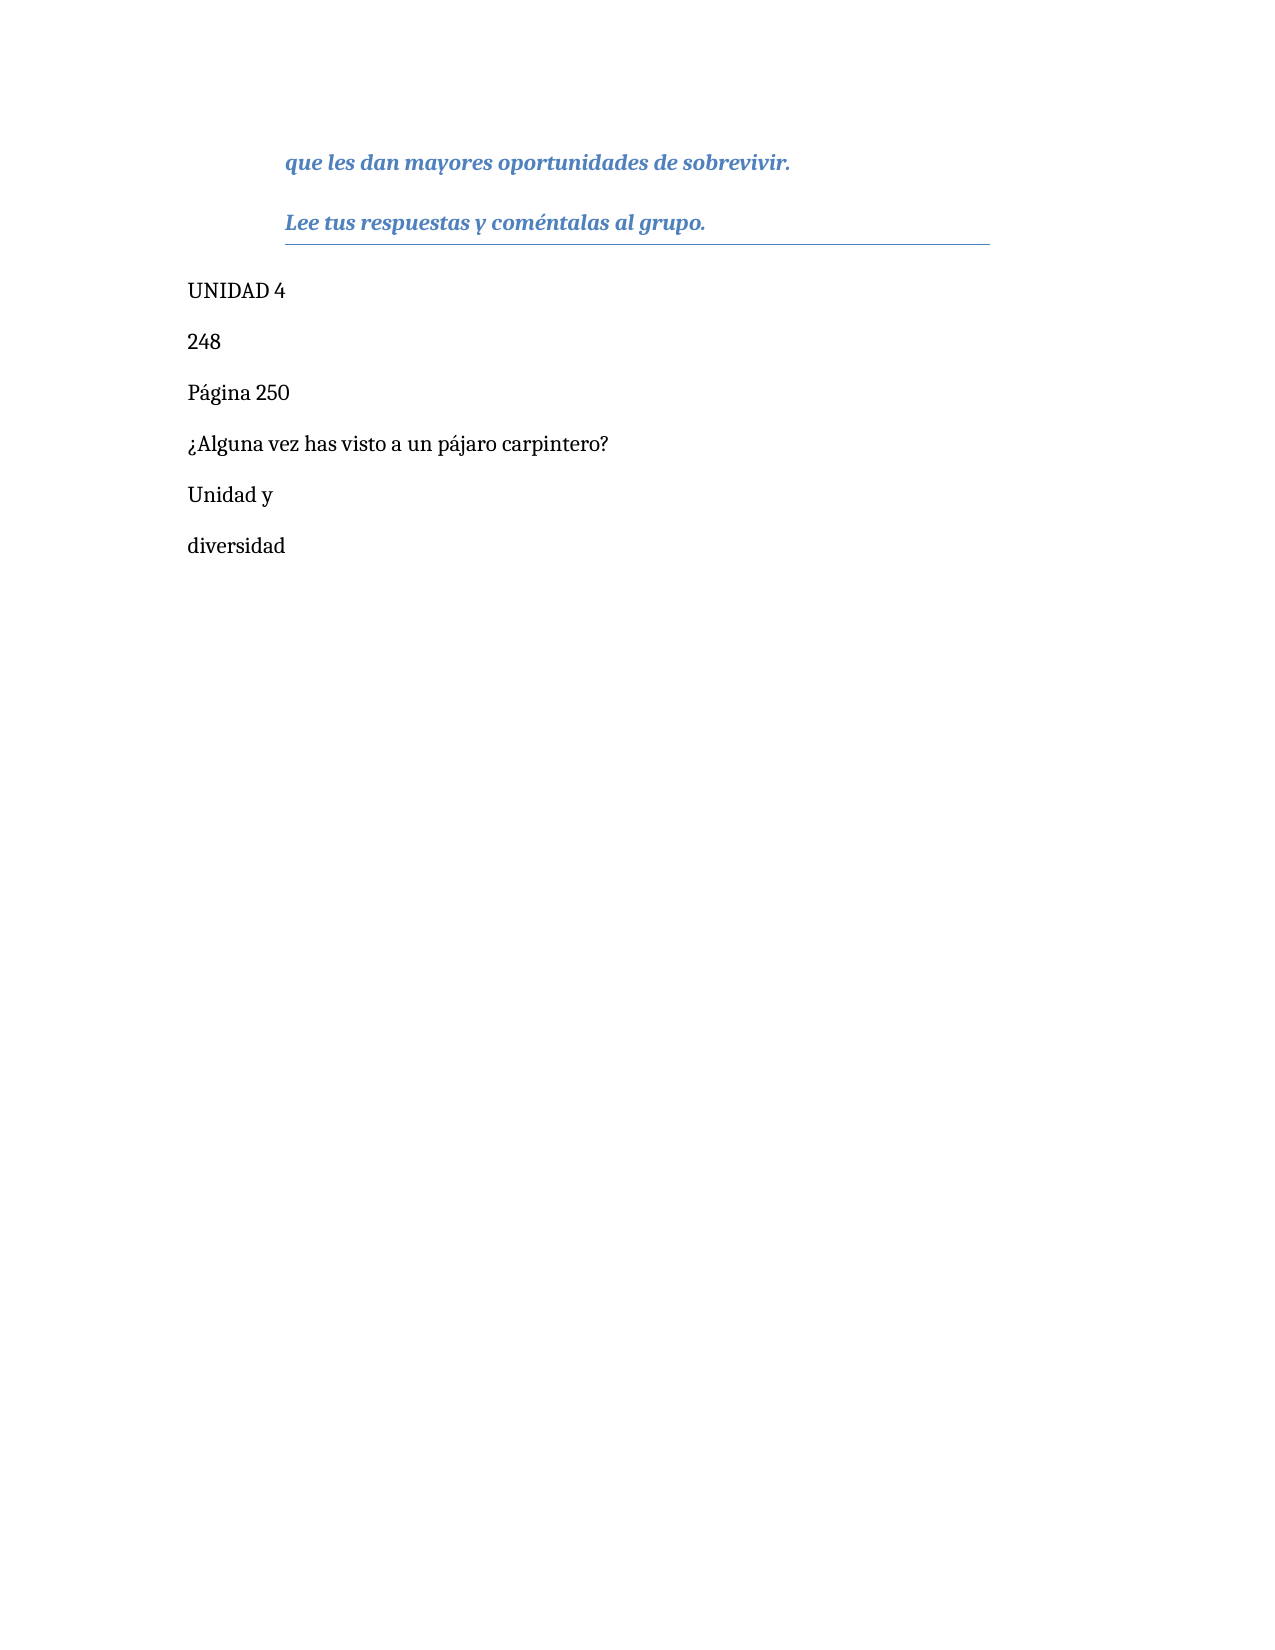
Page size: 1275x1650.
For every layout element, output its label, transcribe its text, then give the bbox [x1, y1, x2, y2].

text UNIDAD 4 [187, 278, 1087, 304]
text ¿Alguna vez has visto a un pájaro carpintero? [187, 431, 1087, 458]
text que les dan mayores oportunidades de sobrevivir. [285, 150, 990, 176]
text 248 [187, 329, 1087, 356]
text diversidad [187, 533, 1087, 560]
text Lee tus respuestas y coméntalas al grupo. [285, 209, 990, 244]
text Página 250 [187, 380, 1087, 407]
text Unidad y [187, 482, 1087, 509]
